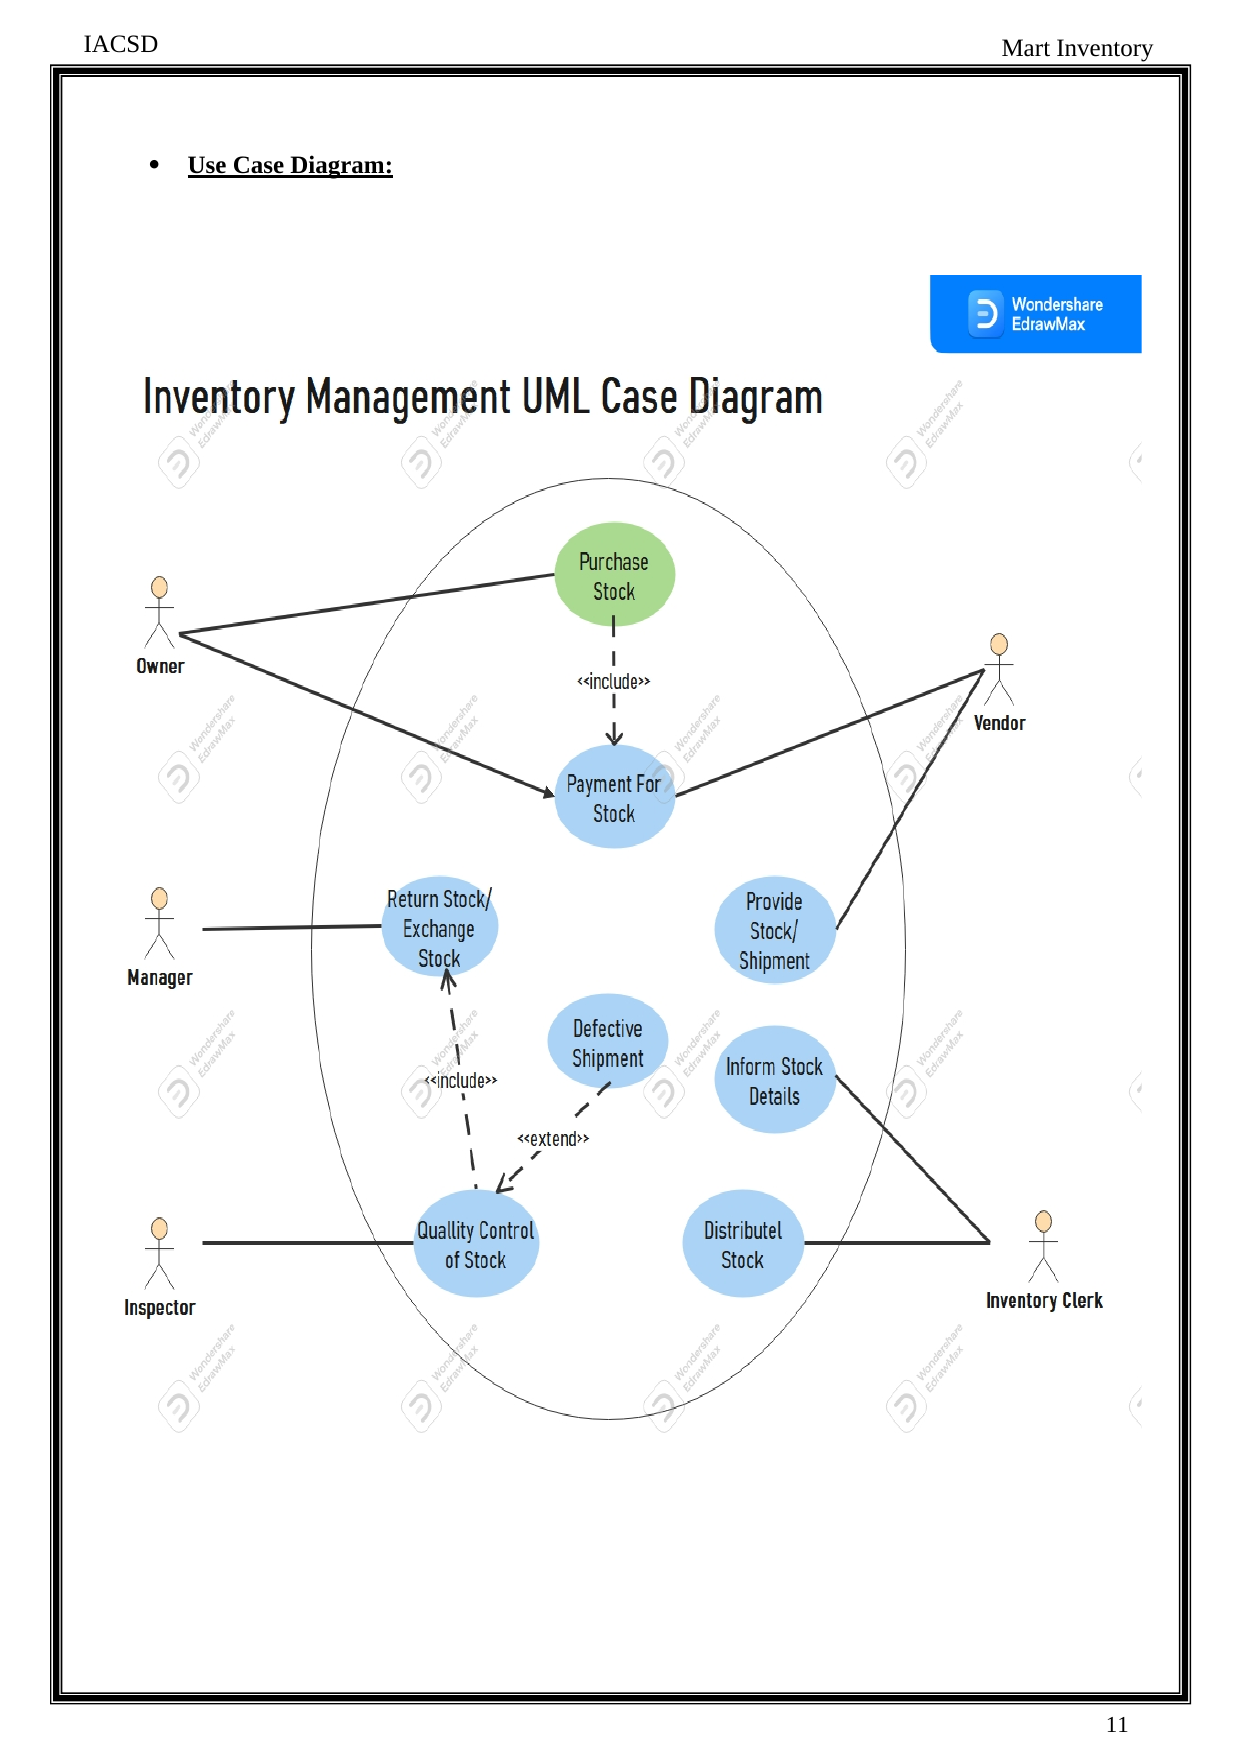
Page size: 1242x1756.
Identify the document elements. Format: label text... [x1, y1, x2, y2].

picture [81, 275, 1142, 1466]
subtitle Use Case Diagram: [150, 150, 1142, 179]
